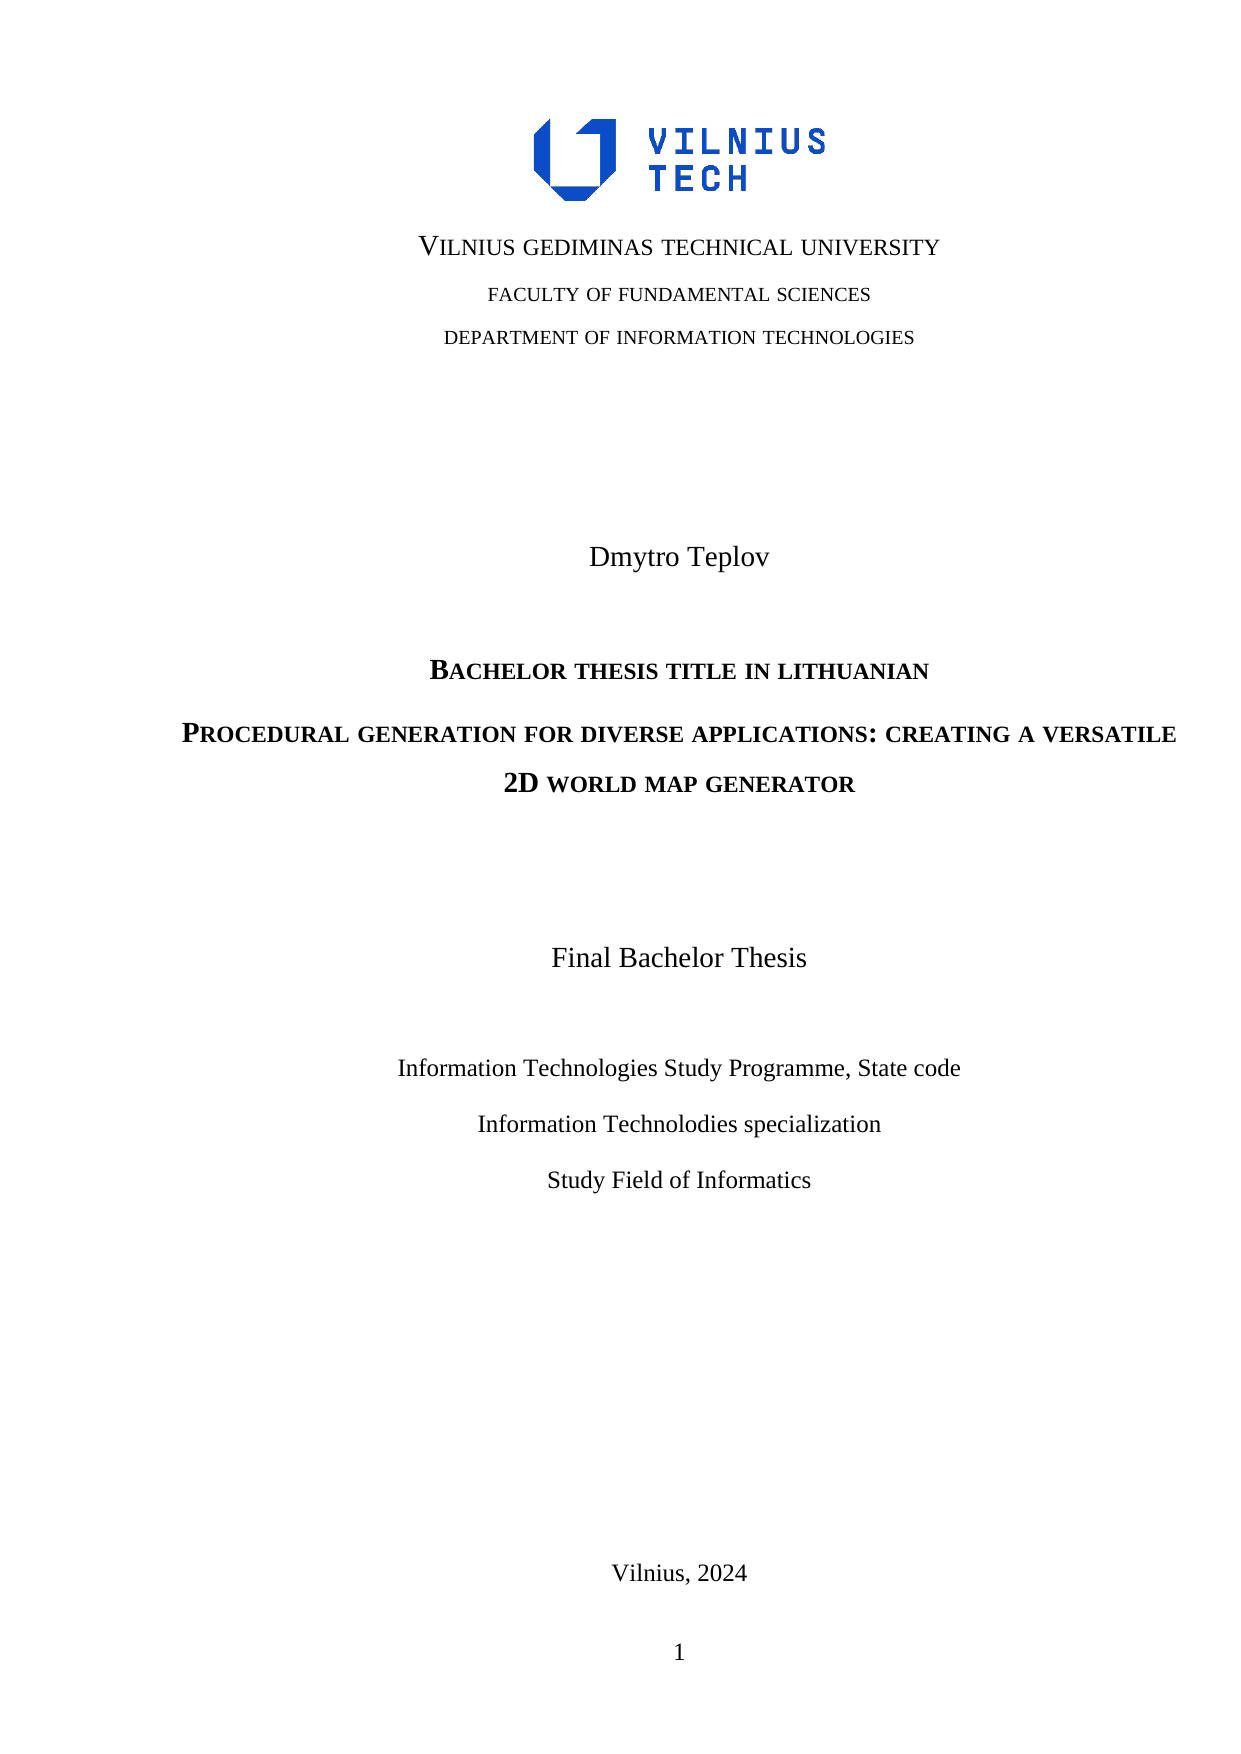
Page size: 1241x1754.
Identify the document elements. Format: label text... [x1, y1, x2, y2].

text Vilnius, 2024 [177, 1558, 1181, 1587]
text Information Technolodies specialization [177, 1109, 1181, 1138]
picture [533, 118, 825, 201]
text Procedural generation for diverse applications: creating a versatile 2D world map generator [177, 715, 1181, 799]
text department of information technologies [177, 321, 1181, 350]
text Study Field of Informatics [177, 1165, 1181, 1193]
text Final Bachelor Thesis [177, 941, 1181, 974]
text Information Technologies Study Programme, State code [177, 1053, 1181, 1082]
text Dmytro Teplov [177, 539, 1181, 573]
text faculty of fundamental sciences [177, 278, 1181, 307]
text Vilnius gediminas technical university [177, 228, 1181, 261]
text Bachelor thesis title in lithuanian [177, 652, 1181, 686]
